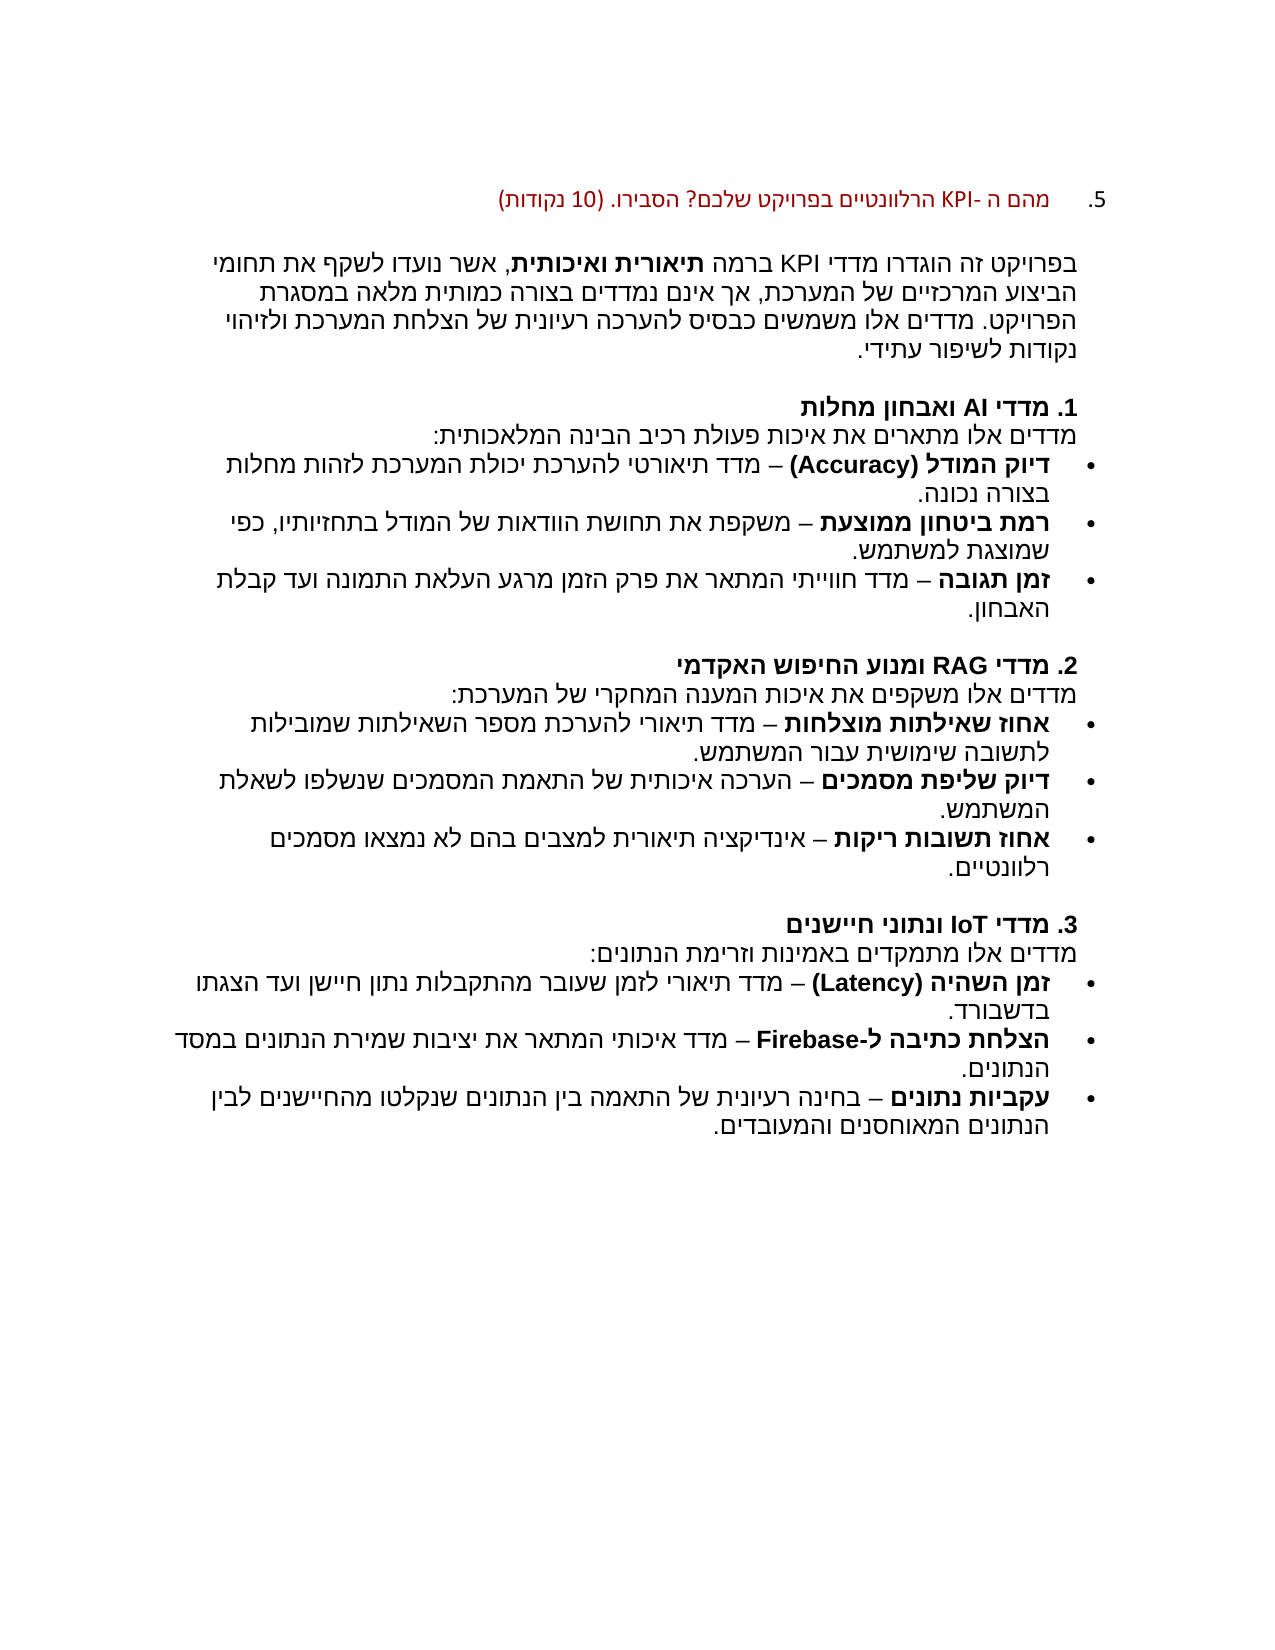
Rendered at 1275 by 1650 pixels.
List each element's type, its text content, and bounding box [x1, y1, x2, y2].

text 2. מדדי RAG ומנוע החיפוש האקדמי [162, 651, 1078, 680]
list דיוק המודל (Accuracy) – מדד תיאורטי להערכת יכולת המערכת לזהות מחלות בצורה נכונה. [162, 450, 1087, 507]
list אחוז תשובות ריקות – אינדיקציה תיאורית למצבים בהם לא נמצאו מסמכים רלוונטיים. [162, 824, 1087, 881]
text מדדים אלו מתמקדים באמינות וזרימת הנתונים: [162, 939, 1078, 967]
text מדדים אלו מתארים את איכות פעולת רכיב הבינה המלאכותית: [162, 421, 1078, 450]
list רמת ביטחון ממוצעת – משקפת את תחושת הוודאות של המודל בתחזיותיו, כפי שמוצגת למשתמש. [162, 507, 1087, 565]
text 3. מדדי IoT ונתוני חיישנים [162, 910, 1078, 939]
list מהם ה -KPI הרלוונטיים בפרויקט שלכם? הסבירו. (10 נקודות) [150, 183, 1087, 213]
list זמן השהיה (Latency) – מדד תיאורי לזמן שעובר מהתקבלות נתון חיישן ועד הצגתו בדשבורד. [162, 967, 1087, 1025]
list עקביות נתונים – בחינה רעיונית של התאמה בין הנתונים שנקלטו מהחיישנים לבין הנתונים המאוחסנים והמעובדים. [162, 1082, 1087, 1140]
list הצלחת כתיבה ל-Firebase – מדד איכותי המתאר את יציבות שמירת הנתונים במסד הנתונים. [162, 1025, 1087, 1082]
list אחוז שאילתות מוצלחות – מדד תיאורי להערכת מספר השאילתות שמובילות לתשובה שימושית עבור המשתמש. [162, 709, 1087, 766]
text מדדים אלו משקפים את איכות המענה המחקרי של המערכת: [162, 680, 1078, 709]
text בפרויקט זה הוגדרו מדדי KPI ברמה תיאורית ואיכותית, אשר נועדו לשקף את תחומי הביצוע המרכזיים של המערכת, אך אינם נמדדים בצורה כמותית מלאה במסגרת הפרויקט. מדדים אלו משמשים כבסיס להערכה רעיונית של הצלחת המערכת ולזיהוי נקודות לשיפור עתידי. [162, 249, 1078, 364]
list דיוק שליפת מסמכים – הערכה איכותית של התאמת המסמכים שנשלפו לשאלת המשתמש. [162, 766, 1087, 824]
text 1. מדדי AI ואבחון מחלות [162, 392, 1078, 421]
list זמן תגובה – מדד חווייתי המתאר את פרק הזמן מרגע העלאת התמונה ועד קבלת האבחון. [162, 565, 1087, 622]
